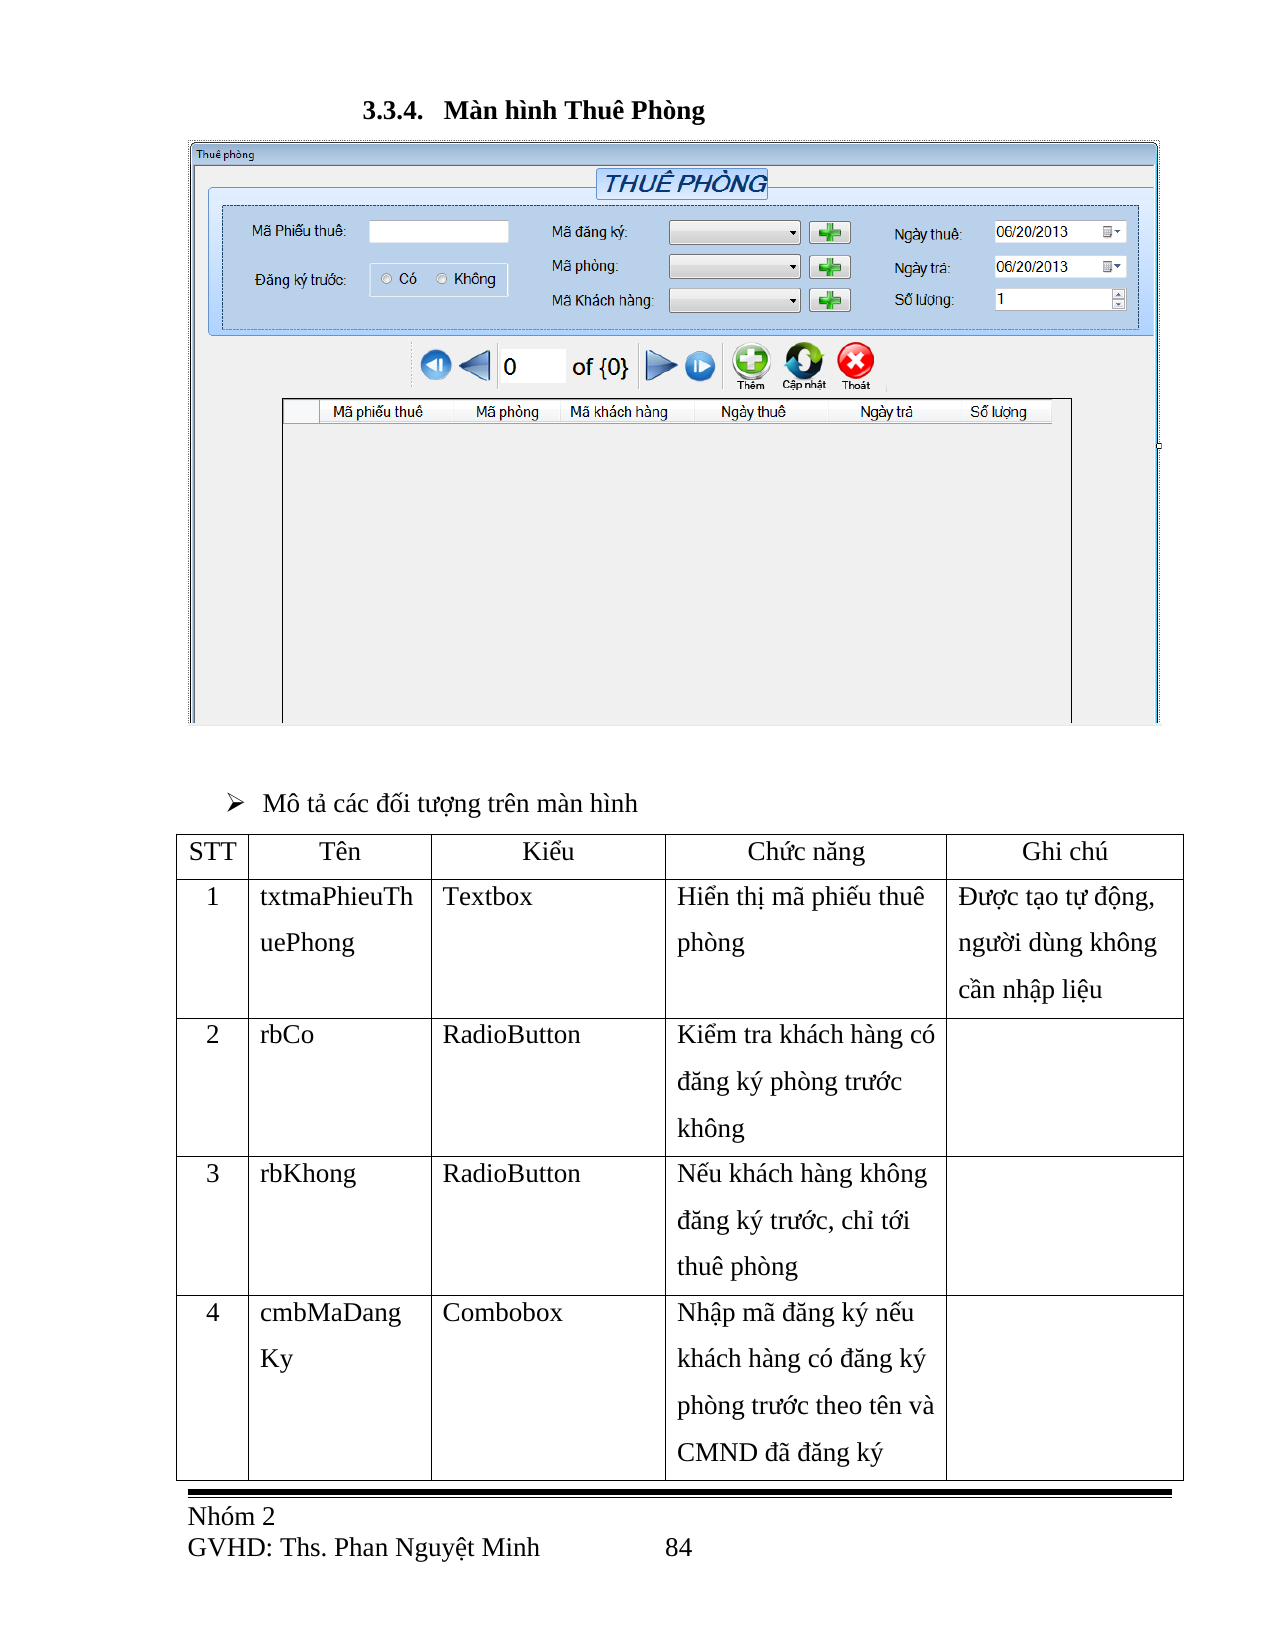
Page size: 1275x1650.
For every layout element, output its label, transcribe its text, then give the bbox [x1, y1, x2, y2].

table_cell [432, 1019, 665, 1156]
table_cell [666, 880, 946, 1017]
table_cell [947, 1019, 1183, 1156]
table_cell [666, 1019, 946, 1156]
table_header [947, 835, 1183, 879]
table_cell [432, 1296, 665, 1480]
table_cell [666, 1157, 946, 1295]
list Mô tả các đối tượng trên màn hình [225, 787, 1172, 818]
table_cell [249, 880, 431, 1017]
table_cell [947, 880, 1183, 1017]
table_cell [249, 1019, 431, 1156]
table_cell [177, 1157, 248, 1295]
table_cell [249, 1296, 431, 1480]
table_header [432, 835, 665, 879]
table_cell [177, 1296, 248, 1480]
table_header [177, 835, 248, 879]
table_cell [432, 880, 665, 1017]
list Màn hình Thuê Phòng [362, 94, 1172, 125]
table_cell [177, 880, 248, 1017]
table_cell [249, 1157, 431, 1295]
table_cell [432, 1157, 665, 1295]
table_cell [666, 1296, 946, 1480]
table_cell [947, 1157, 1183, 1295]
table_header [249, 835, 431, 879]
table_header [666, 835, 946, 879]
picture [187, 140, 1162, 726]
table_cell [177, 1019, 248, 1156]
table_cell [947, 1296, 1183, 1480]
